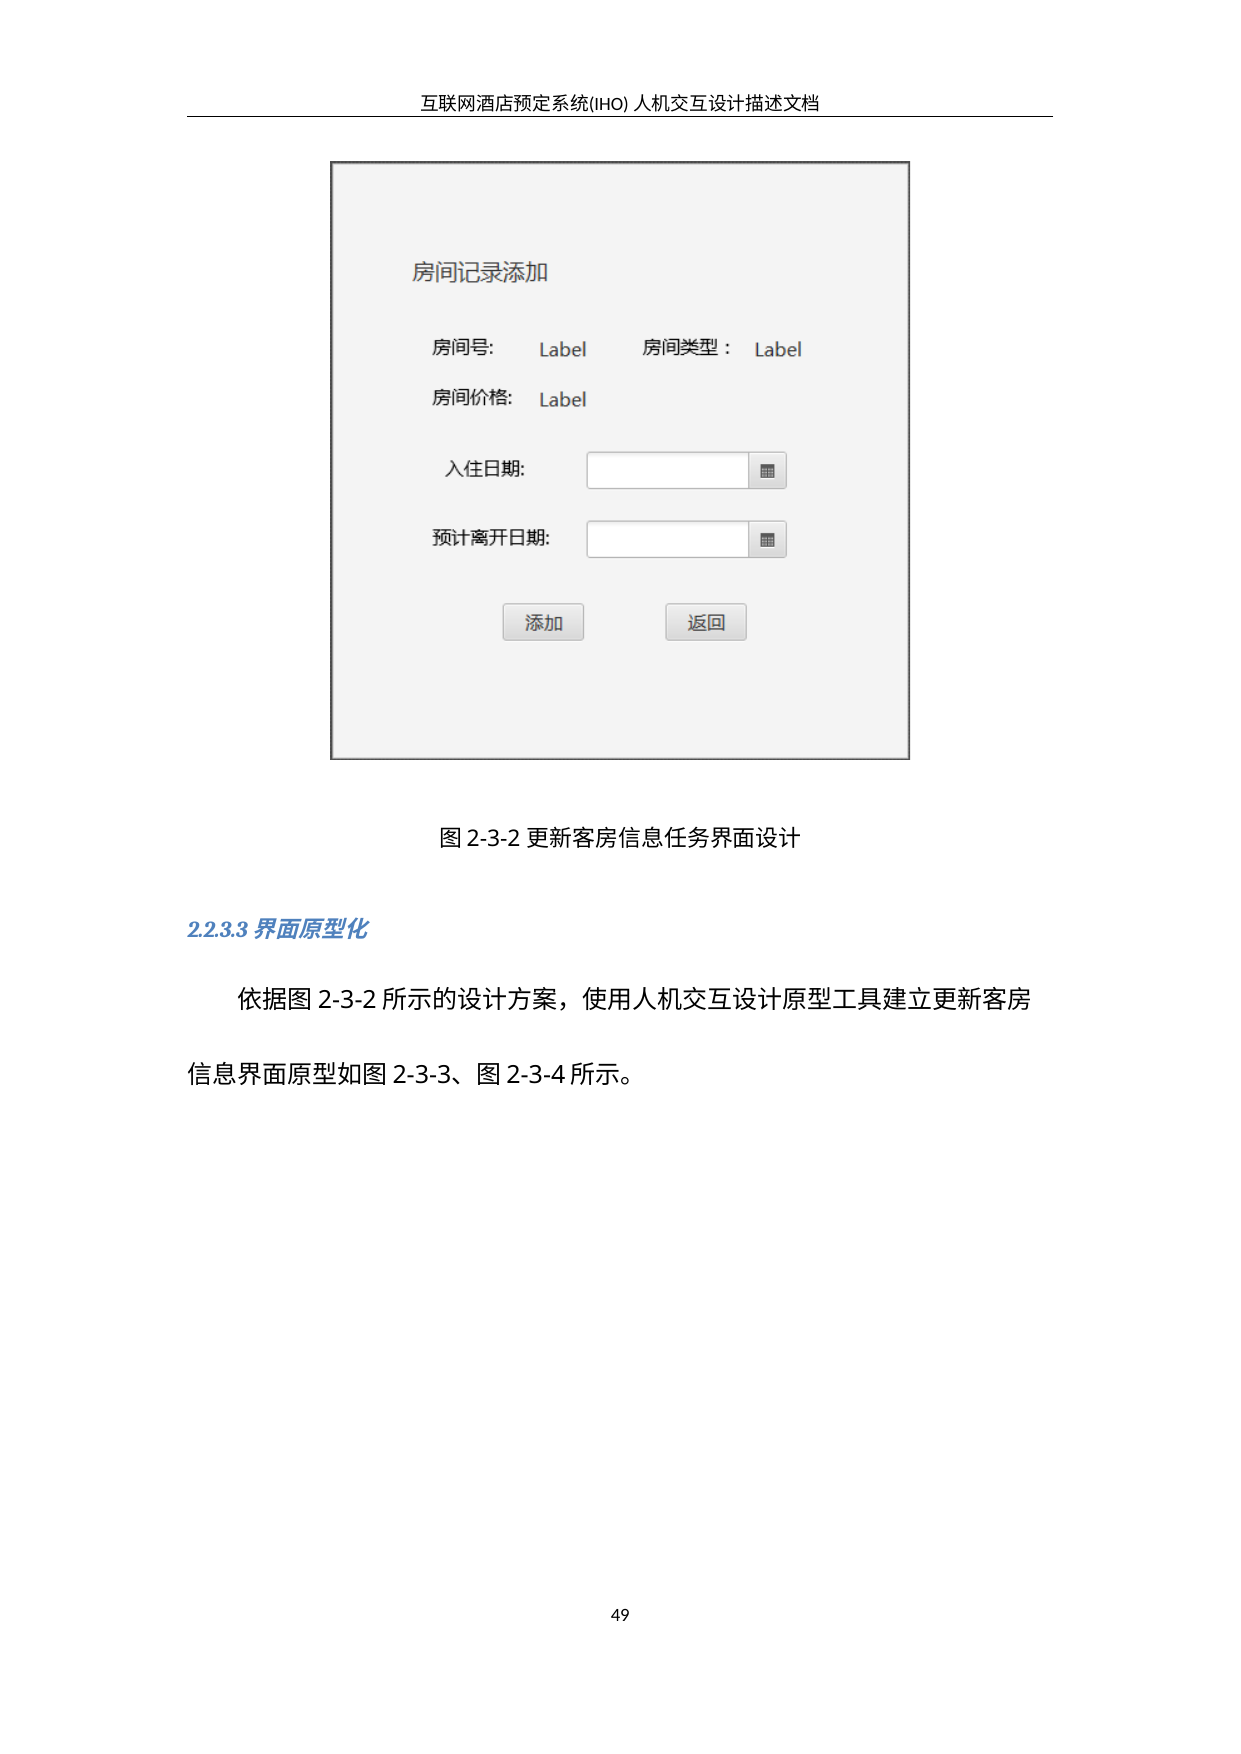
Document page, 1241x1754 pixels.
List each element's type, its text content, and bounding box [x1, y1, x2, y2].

subtitle 2.2.3.3 界面原型化 [187, 895, 1053, 960]
text 图2-3-2 更新客房信息任务界面设计 [187, 804, 1053, 869]
text 依据图2-3-2所示的设计方案，使用人机交互设计原型工具建立更新客房信息界面原型如图2-3-3、图2-3-4所示。 [187, 965, 1053, 1105]
picture [330, 161, 911, 760]
